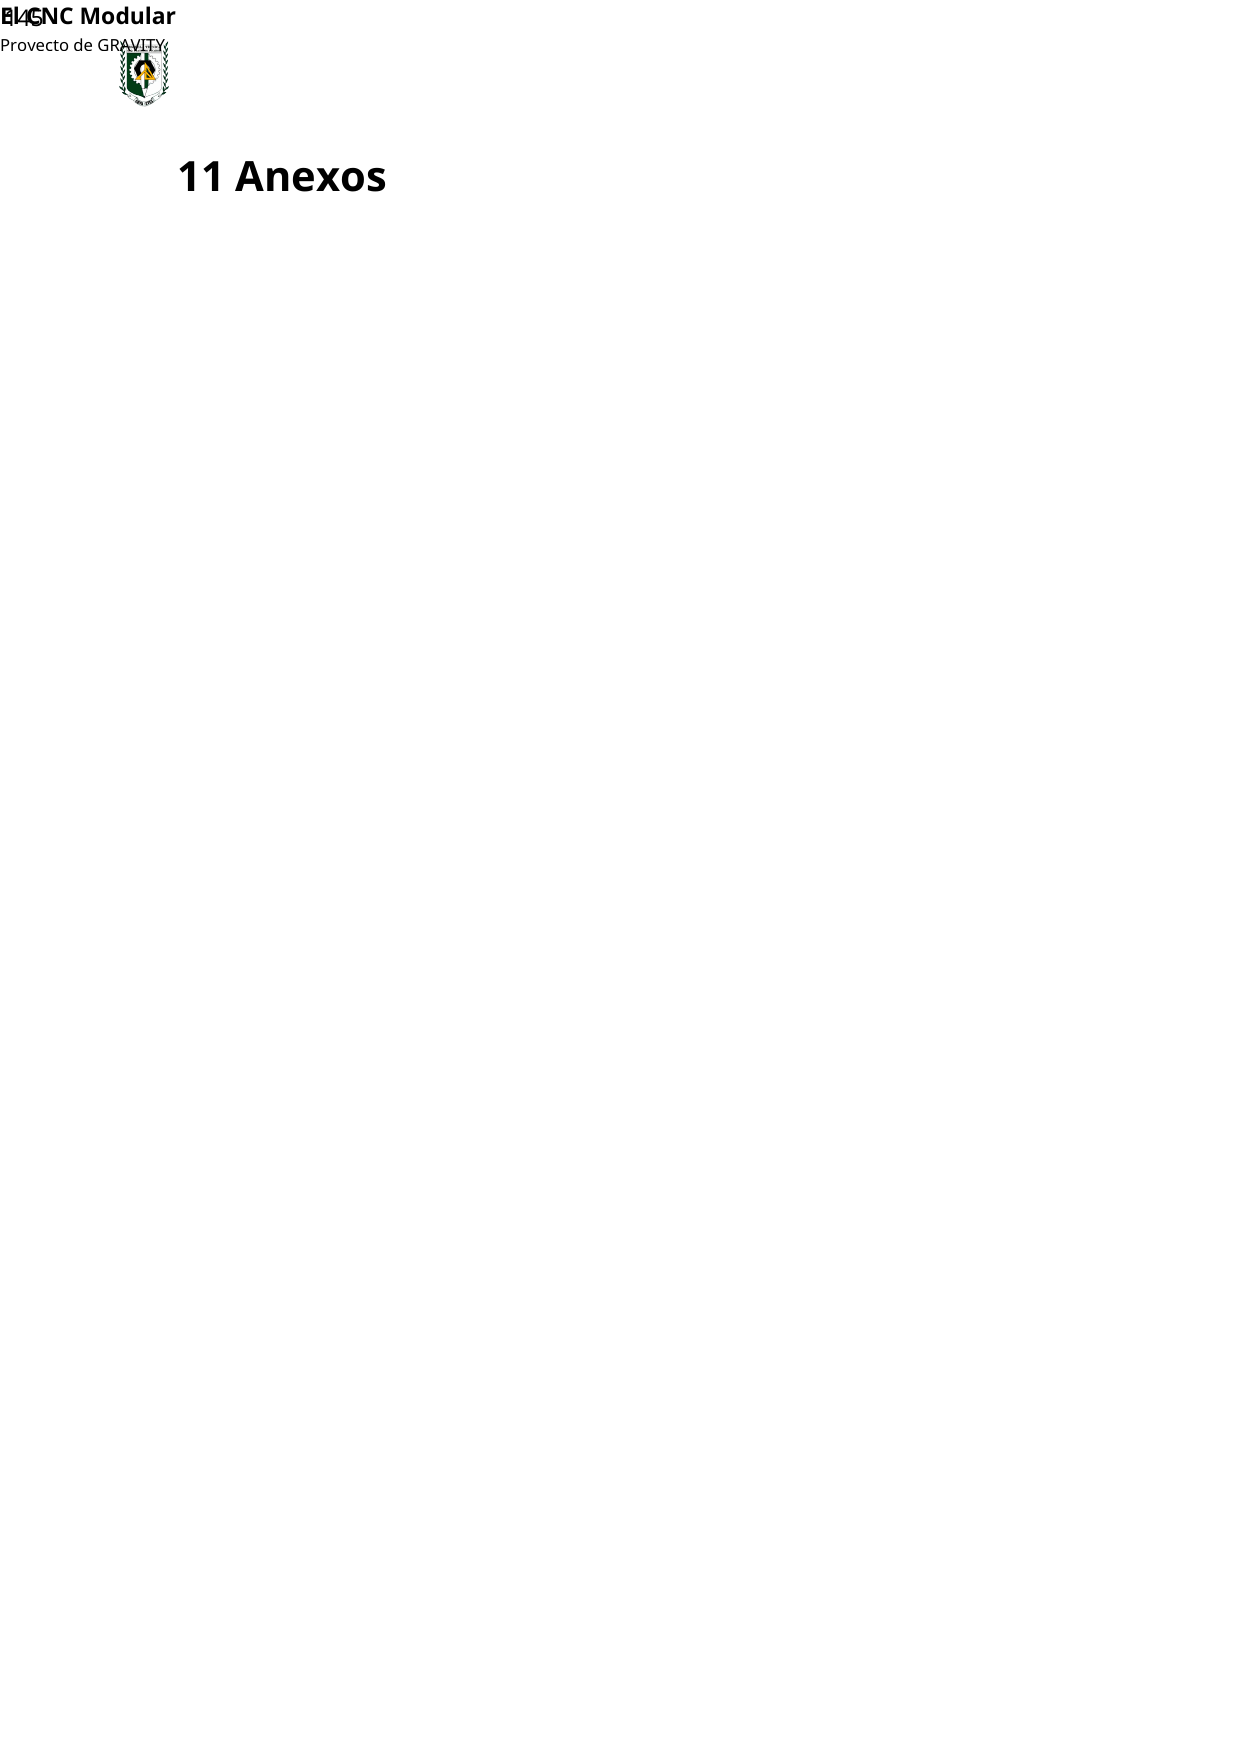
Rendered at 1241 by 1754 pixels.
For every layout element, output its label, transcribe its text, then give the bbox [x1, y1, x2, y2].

picture [119, 40, 123, 50]
picture [132, 40, 138, 47]
subtitle Anexos [177, 147, 1148, 204]
picture [119, 40, 169, 107]
